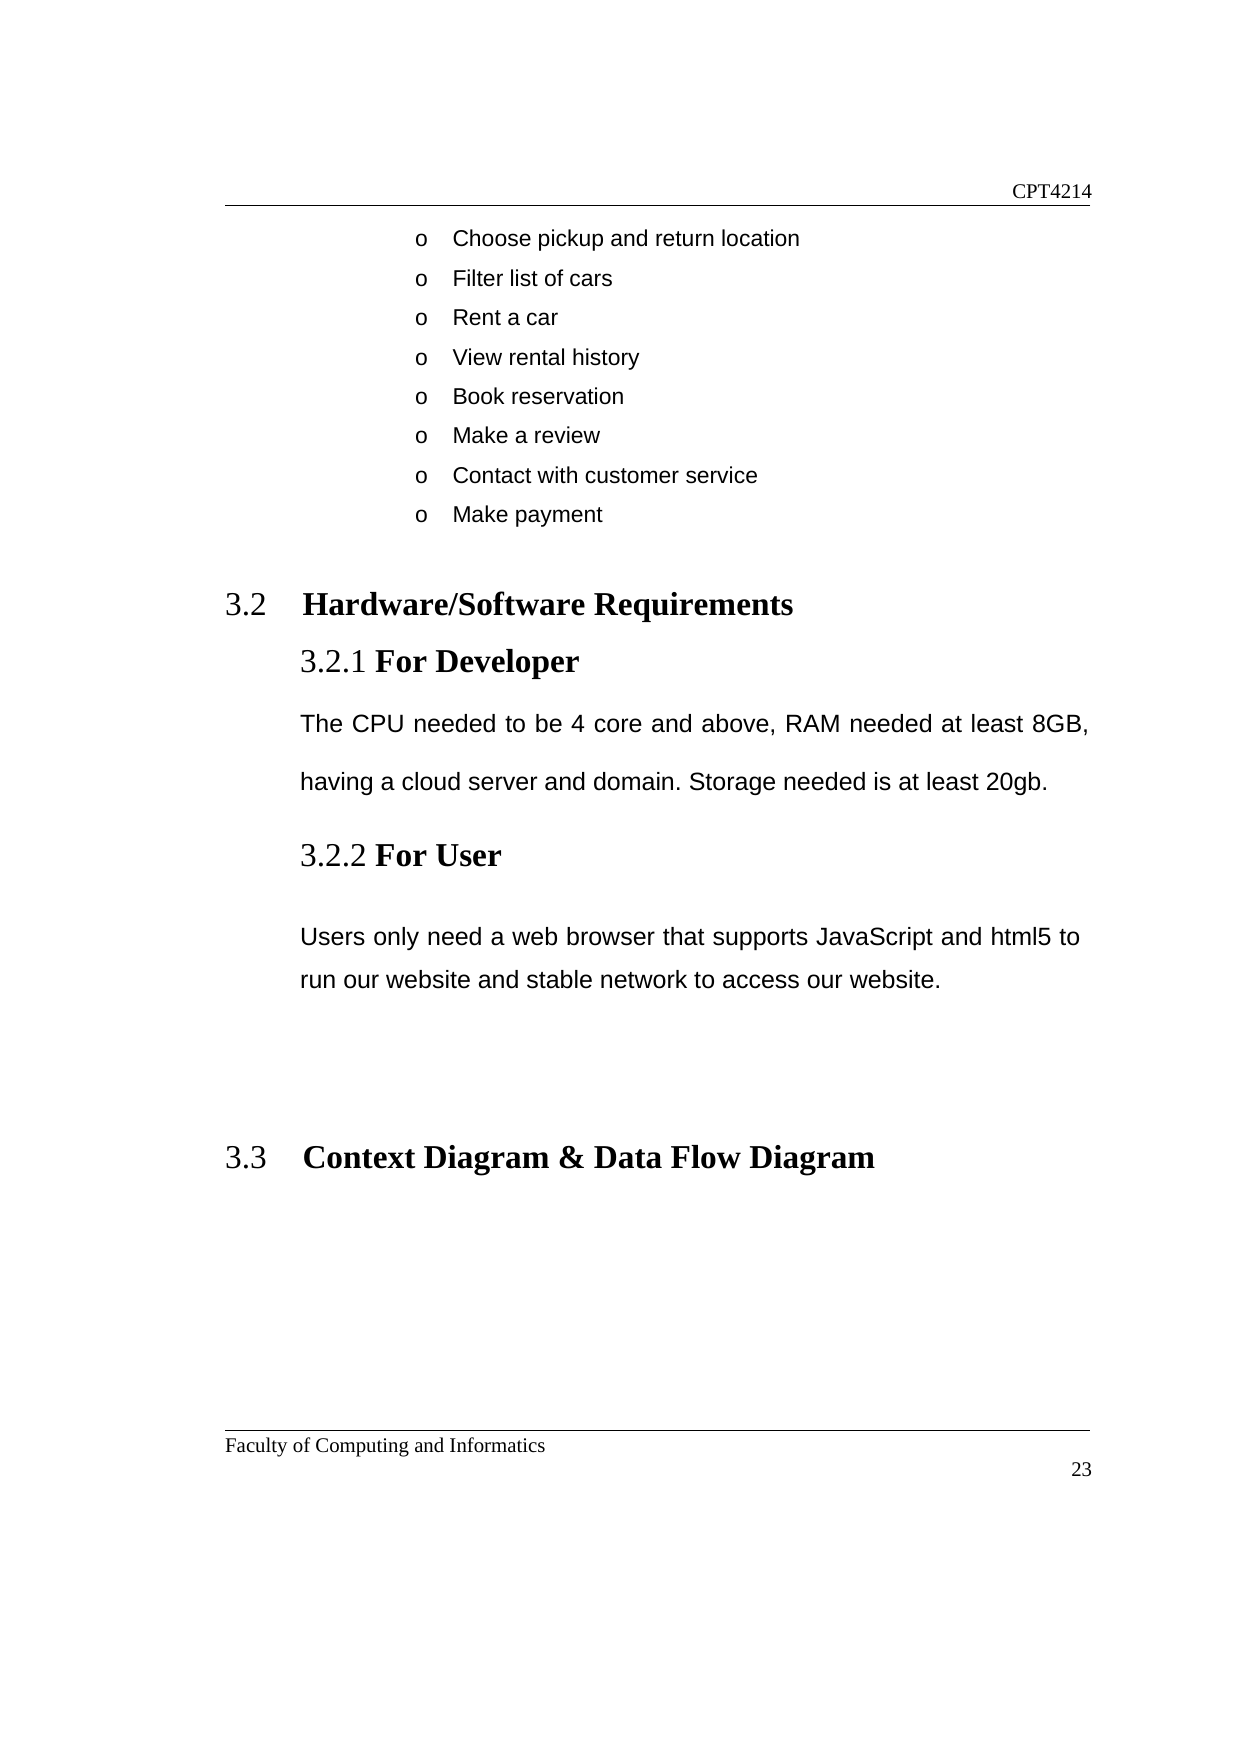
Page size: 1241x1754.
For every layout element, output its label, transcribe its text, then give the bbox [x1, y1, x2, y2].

list Filter list of cars [415, 264, 1090, 291]
list Choose pickup and return location [415, 225, 1090, 251]
text The CPU needed to be 4 core and above, RAM needed at least 8GB, having a cloud server and domain. Storage needed is at least 20gb. [300, 709, 1090, 796]
list Book reservation [415, 383, 1090, 409]
list Hardware/Software Requirements [225, 584, 1090, 622]
list For Developer [300, 641, 1090, 680]
text Users only need a web browser that supports JavaScript and html5 to run our website and stable network to access our website. [225, 921, 1090, 993]
list View rental history [415, 343, 1090, 370]
list Make payment [415, 501, 1090, 528]
list Contact with customer service [415, 462, 1090, 488]
list Rent a car [415, 304, 1090, 330]
list Context Diagram & Data Flow Diagram [225, 1138, 1090, 1176]
list Make a review [415, 422, 1090, 449]
list For User [300, 835, 1090, 873]
